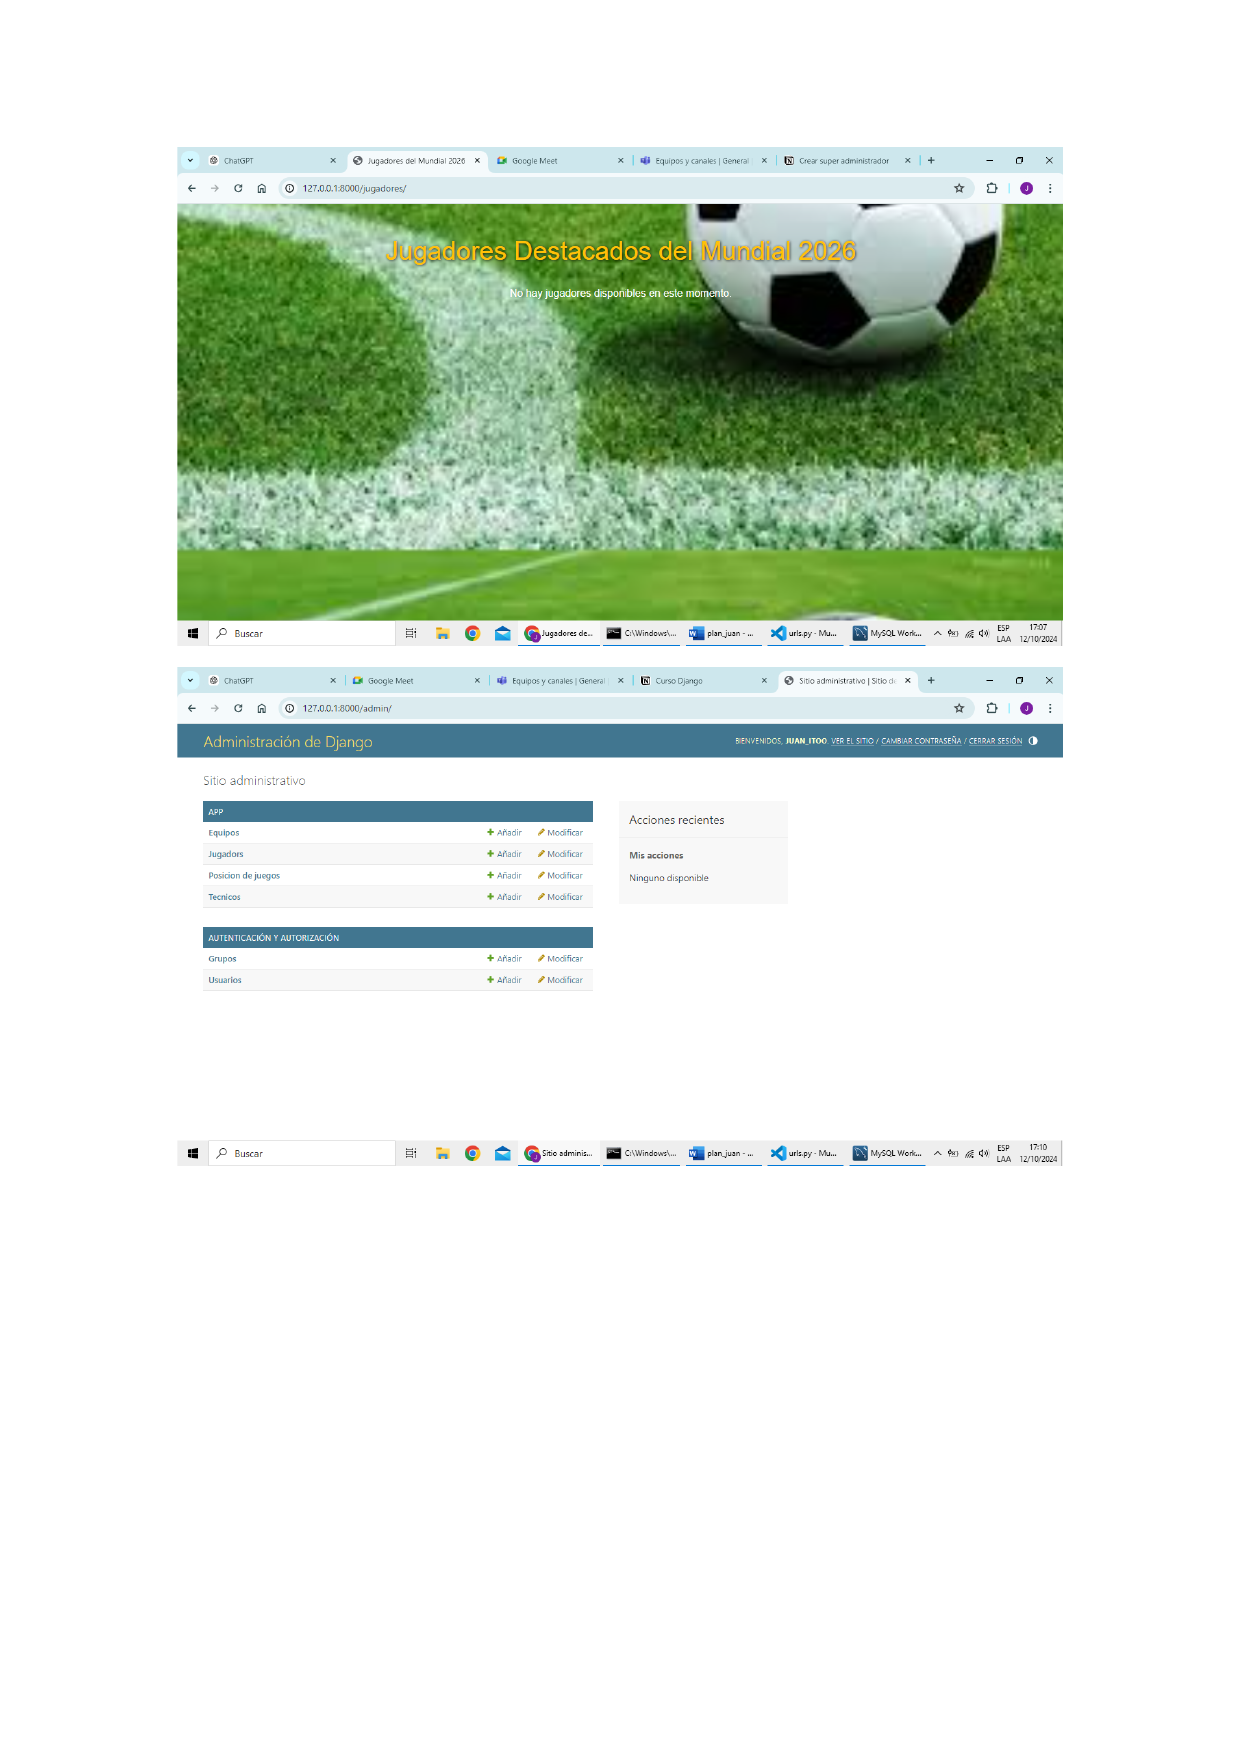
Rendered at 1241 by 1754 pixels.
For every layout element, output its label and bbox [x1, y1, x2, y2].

picture [177, 667, 1063, 1166]
picture [177, 147, 1063, 646]
